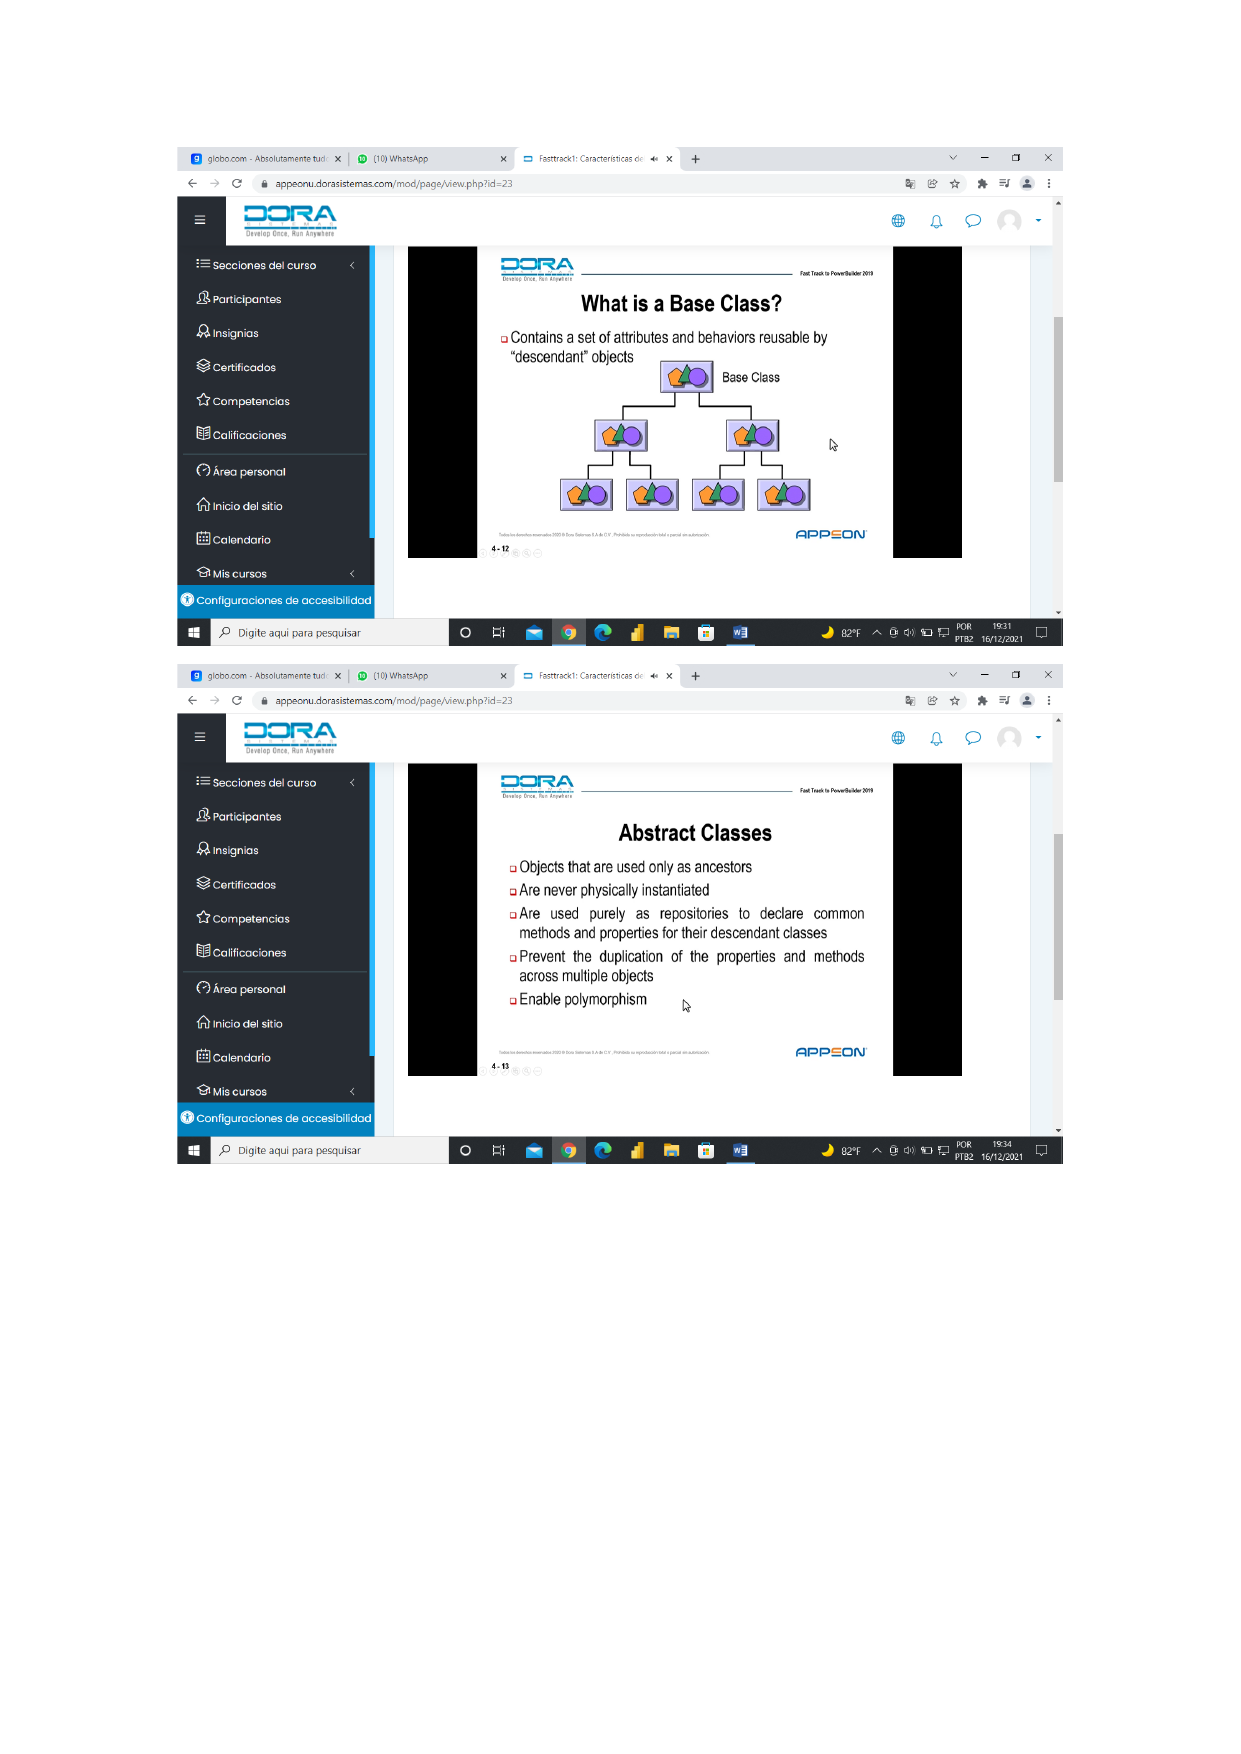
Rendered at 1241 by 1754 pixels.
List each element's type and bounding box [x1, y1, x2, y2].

picture [217, 1116, 225, 1121]
picture [181, 593, 194, 606]
picture [177, 147, 1063, 646]
picture [217, 598, 225, 603]
picture [181, 1111, 194, 1123]
picture [177, 664, 1063, 1164]
